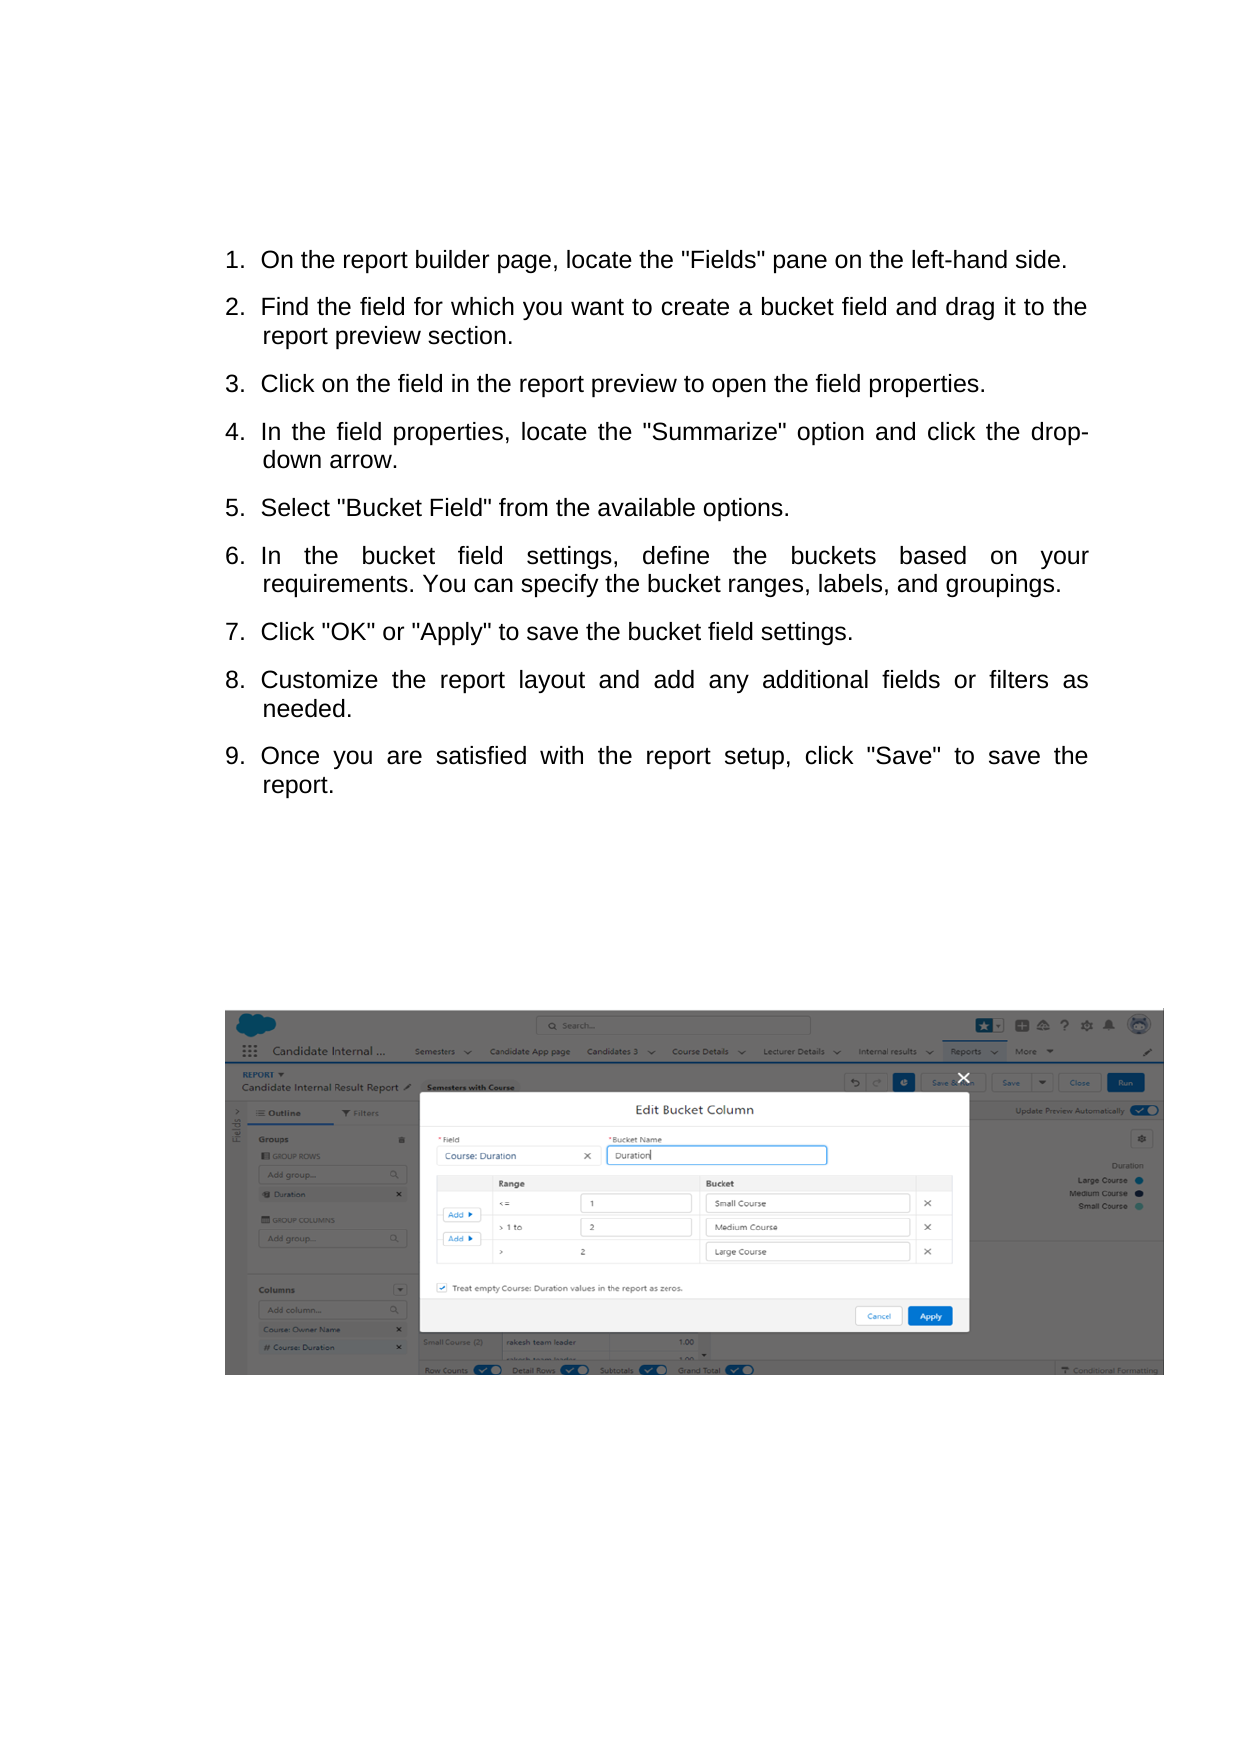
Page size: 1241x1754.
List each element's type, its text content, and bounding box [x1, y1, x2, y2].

text 9. Once you are satisfied with the report setup, click "Save" to save the report. [225, 741, 1090, 799]
text 1. On the report builder page, locate the "Fields" pane on the left-hand side. [225, 244, 1090, 273]
text 8. Customize the report layout and add any additional fields or filters as needed. [225, 665, 1090, 722]
text 5. Select "Bucket Field" from the available options. [225, 493, 1090, 522]
picture [225, 1008, 1164, 1375]
text 4. In the field properties, locate the "Summarize" option and click the drop-down arrow. [225, 416, 1090, 474]
text 3. Click on the field in the report preview to open the field properties. [225, 369, 1090, 397]
text 2. Find the field for which you want to create a bucket field and drag it to the report preview section. [225, 292, 1090, 350]
text 6. In the bucket field settings, define the buckets based on your requirements. You can specify the bucket ranges, labels, and groupings. [225, 541, 1090, 598]
text 7. Click "OK" or "Apply" to save the bucket field settings. [225, 617, 1090, 646]
